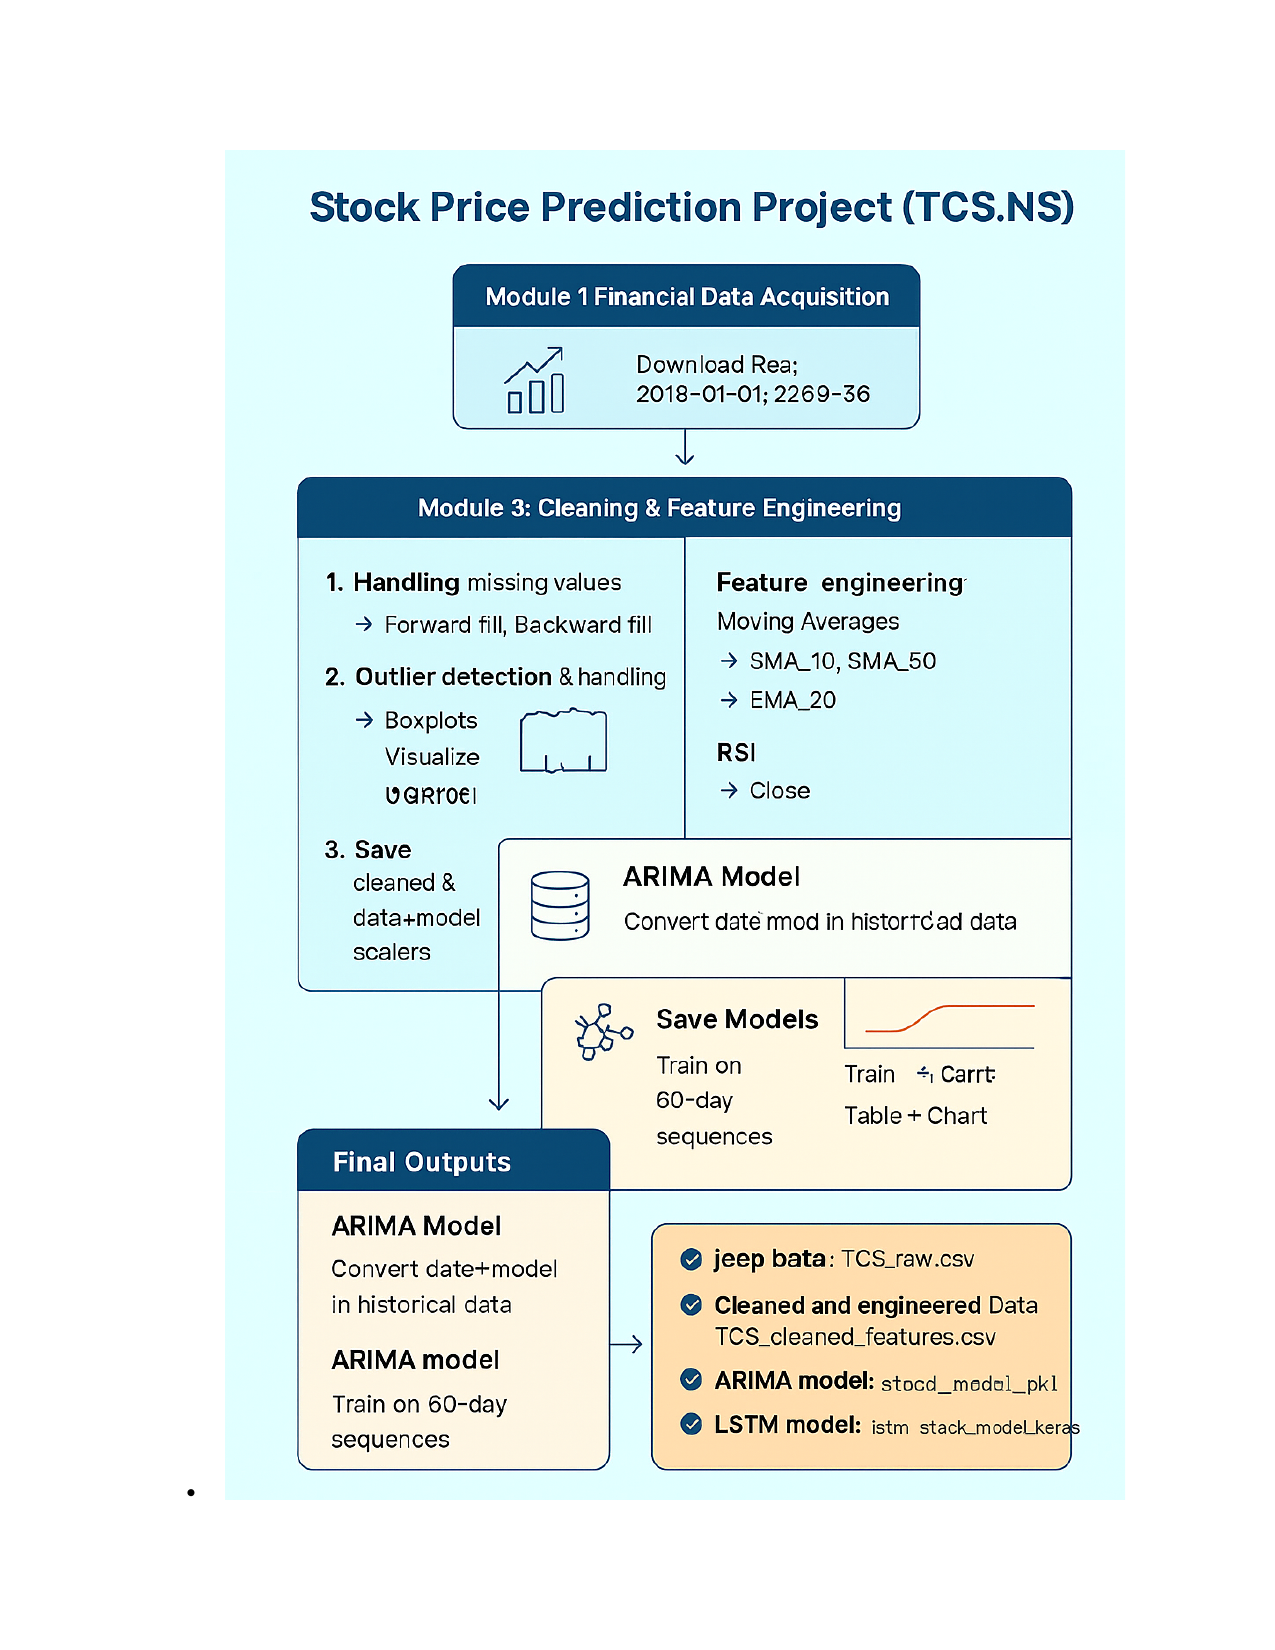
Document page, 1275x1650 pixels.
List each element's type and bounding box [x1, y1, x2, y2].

picture [225, 150, 1125, 1500]
